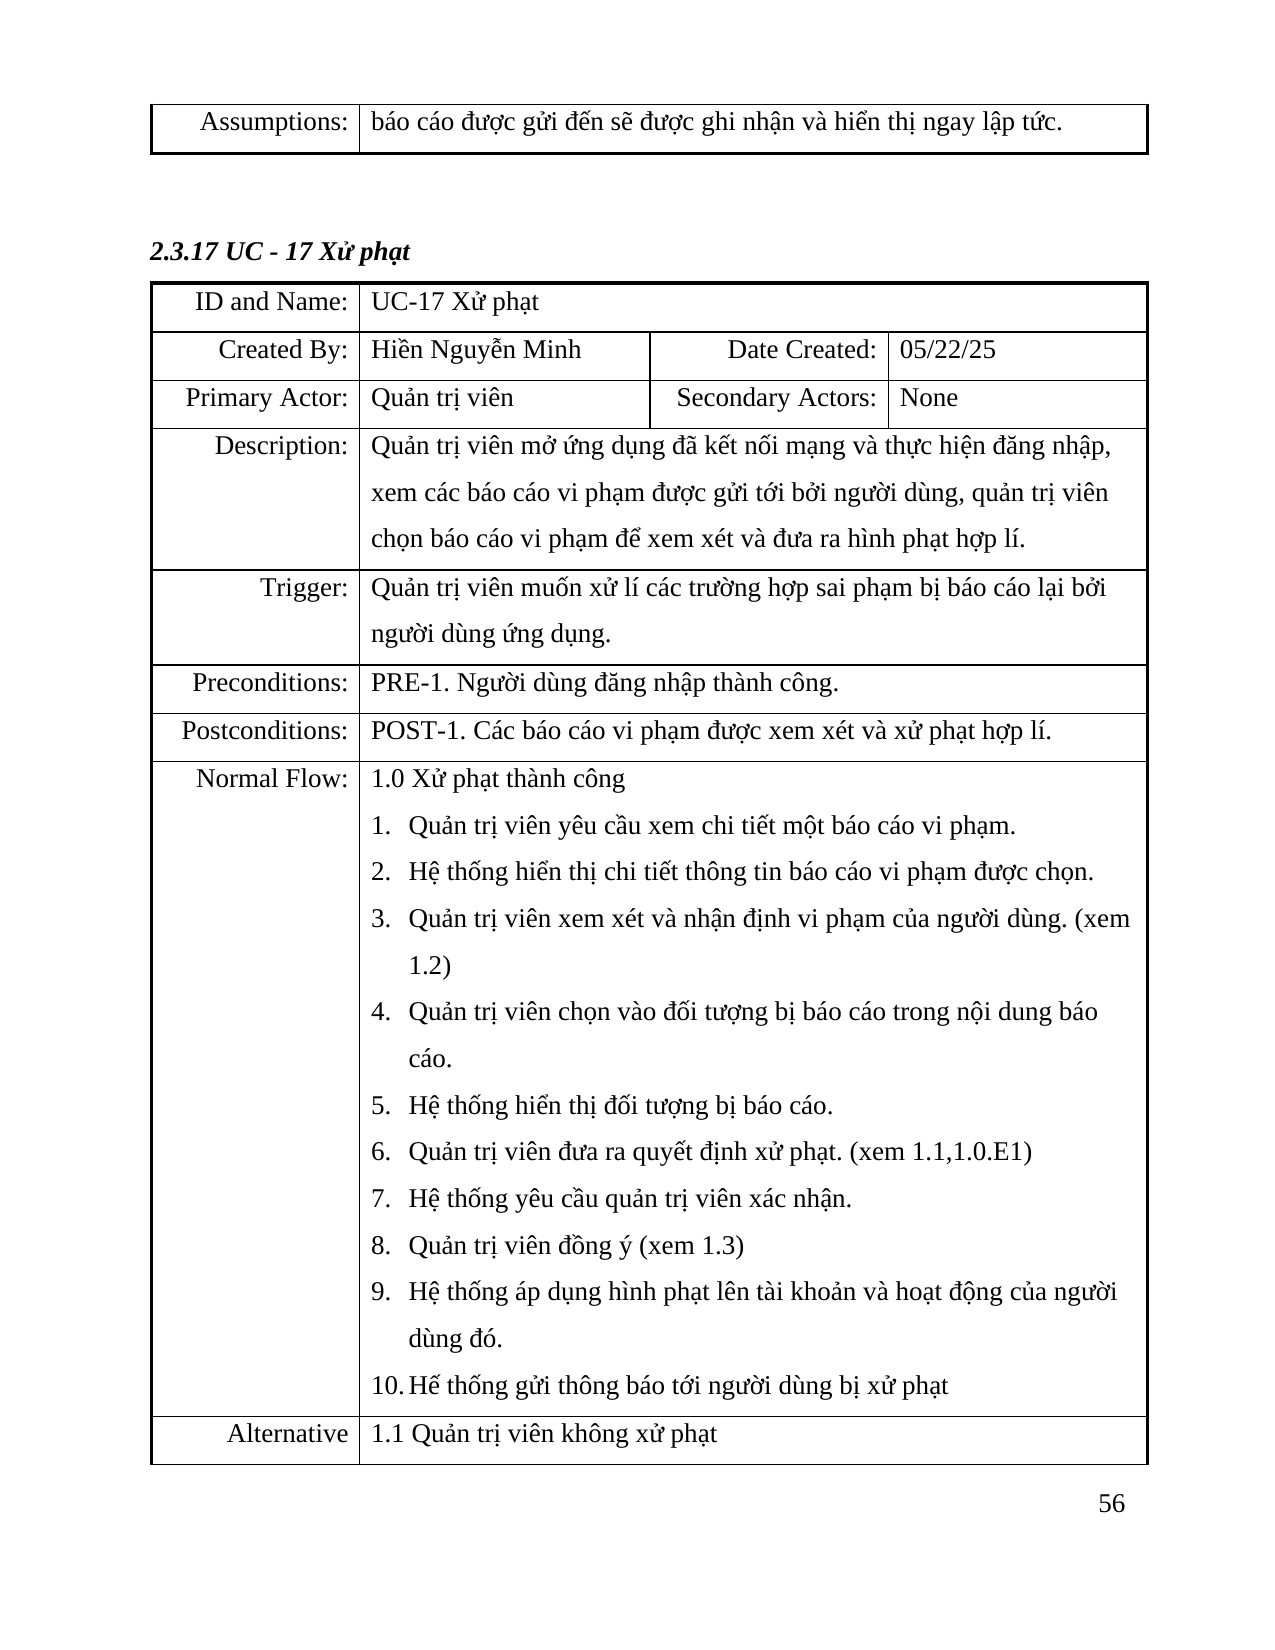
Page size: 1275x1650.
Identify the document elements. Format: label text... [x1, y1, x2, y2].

table_cell Quản trị viên mở ứng dụng đã kết nối mạng và thực hiện đăng nhập, xem các báo cáo vi phạm được gửi tới bởi người dùng, quản trị viên chọn báo cáo vi phạm để xem xét và đưa ra hình phạt hợp lí. [360, 429, 1146, 569]
table_cell None [889, 381, 1146, 428]
table_cell Alternative Flows: [153, 1417, 359, 1464]
table_cell Quản trị viên [360, 381, 649, 428]
table_cell 1.0 Xử phạt thành công Quản trị viên yêu cầu xem chi tiết một báo cáo vi phạm. Hệ thống hiển thị chi tiết thông tin báo cáo vi phạm được chọn. Quản trị viên xem xét và nhận định vi phạm của người dùng. (xem 1.2) Quản trị viên chọn vào đối tượng bị báo cáo trong nội dung báo cáo. Hệ thống hiển thị đối tượng bị báo cáo. Quản trị viên đưa ra quyết định xử phạt. (xem 1.1,1.0.E1) Hệ thống yêu cầu quản trị viên xác nhận. Quản trị viên đồng ý (xem 1.3) Hệ thống áp dụng hình phạt lên tài khoản và hoạt động của người dùng đó. Hế thống gửi thông báo tới người dùng bị xử phạt [360, 762, 1146, 1416]
table_header ID and Name: [153, 285, 359, 331]
table_cell Preconditions: [153, 666, 359, 712]
table_cell Normal Flow: [153, 762, 359, 1416]
table_cell Quản trị viên muốn xử lí các trường hợp sai phạm bị báo cáo lại bởi người dùng ứng dụng. [360, 571, 1146, 664]
table_cell Hiền Nguyễn Minh [360, 333, 649, 379]
subtitle UC - 17 Xử phạt [150, 235, 1125, 266]
table_cell Created By: [153, 333, 359, 379]
table_cell POST-1. Các báo cáo vi phạm được xem xét và xử phạt hợp lí. [360, 714, 1146, 761]
table_cell Secondary Actors: [651, 381, 888, 428]
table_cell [360, 1417, 1146, 1464]
table_header UC-17 Xử phạt [360, 285, 1146, 331]
table_cell PRE-1. Người dùng đăng nhập thành công. [360, 666, 1146, 712]
table_cell Postconditions: [153, 714, 359, 761]
table_cell báo cáo được gửi đến sẽ được ghi nhận và hiển thị ngay lập tức. [360, 105, 1146, 152]
table_cell 05/22/25 [889, 333, 1146, 379]
table_cell Assumptions: [153, 105, 359, 152]
table_cell Date Created: [651, 333, 888, 379]
table_cell Description: [153, 429, 359, 569]
table_cell Primary Actor: [153, 381, 359, 428]
table_cell Trigger: [153, 571, 359, 664]
